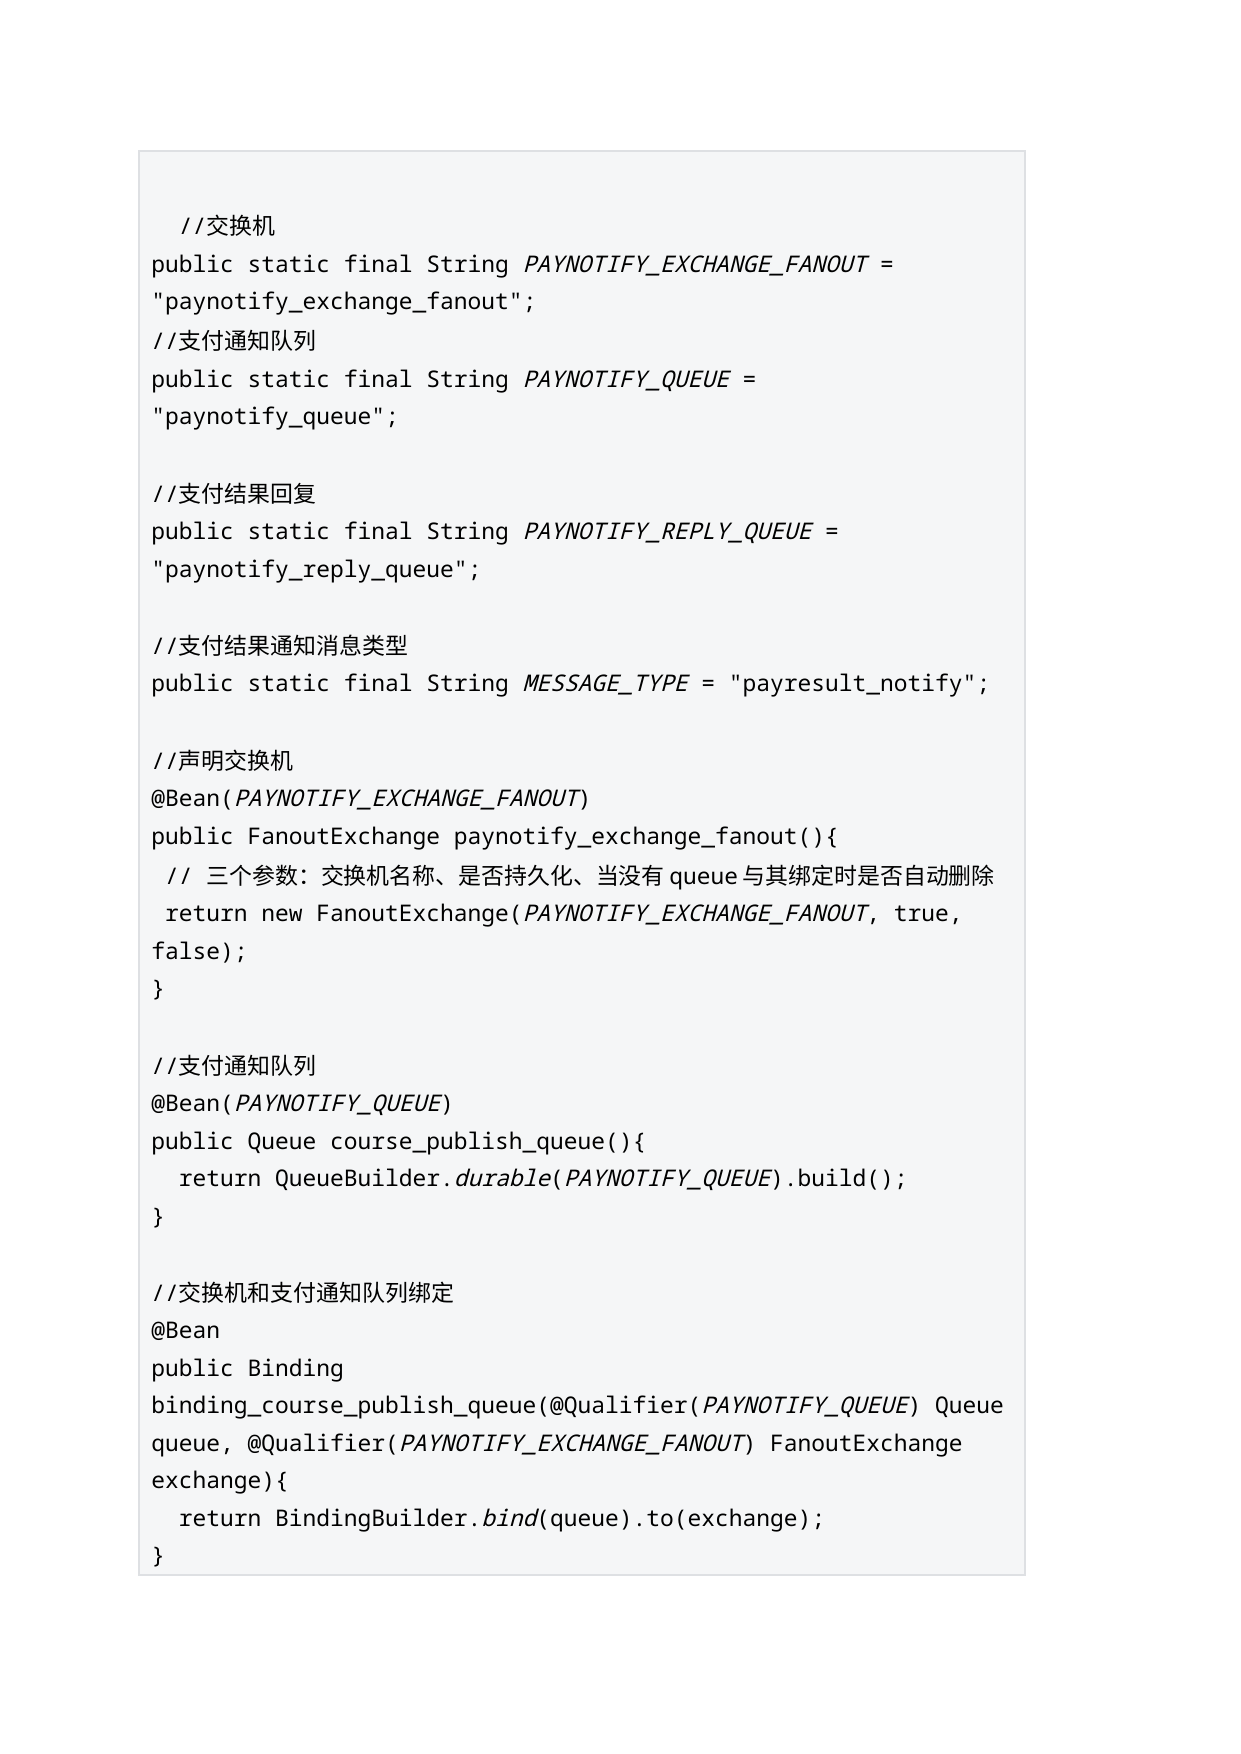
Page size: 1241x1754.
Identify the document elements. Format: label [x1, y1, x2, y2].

table_header [140, 152, 1024, 1574]
